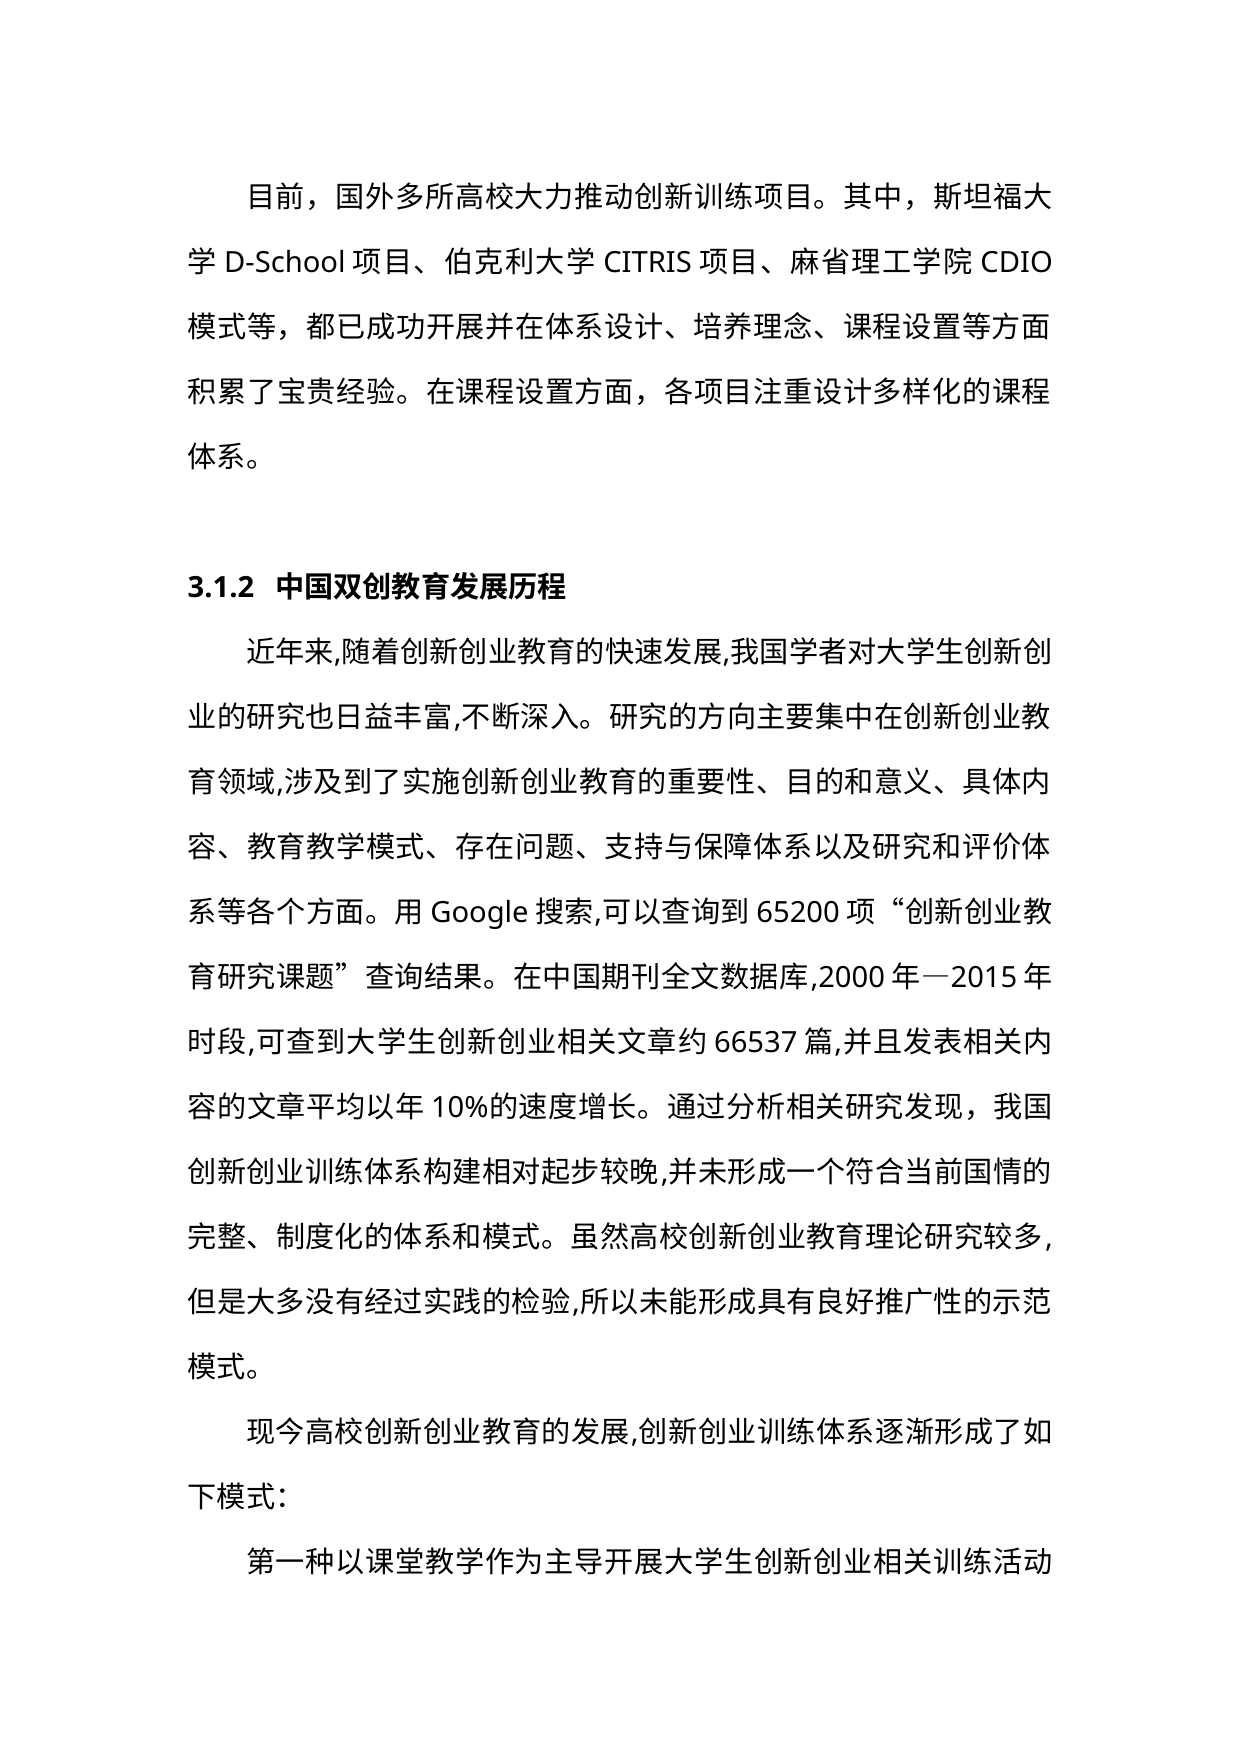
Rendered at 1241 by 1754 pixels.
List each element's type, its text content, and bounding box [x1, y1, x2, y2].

text 目前，国外多所高校大力推动创新训练项目。其中，斯坦福大学D-School项目、伯克利大学CITRIS项目、麻省理工学院CDIO模式等，都已成功开展并在体系设计、培养理念、课程设置等方面积累了宝贵经验。在课程设置方面，各项目注重设计多样化的课程体系。 [187, 162, 1053, 487]
text 近年来,随着创新创业教育的快速发展,我国学者对大学生创新创业的研究也日益丰富,不断深入。研究的方向主要集中在创新创业教育领域,涉及到了实施创新创业教育的重要性、目的和意义、具体内容、教育教学模式、存在问题、支持与保障体系以及研究和评价体系等各个方面。用Google搜索,可以查询到65200项“创新创业教育研究课题”查询结果。在中国期刊全文数据库,2000年—2015年时段,可查到大学生创新创业相关文章约66537篇,并且发表相关内容的文章平均以年10%的速度增长。通过分析相关研究发现，我国创新创业训练体系构建相对起步较晚,并未形成一个符合当前国情的完整、制度化的体系和模式。虽然高校创新创业教育理论研究较多,但是大多没有经过实践的检验,所以未能形成具有良好推广性的示范模式。 [187, 617, 1053, 1397]
text 现今高校创新创业教育的发展,创新创业训练体系逐渐形成了如下模式： [187, 1397, 1053, 1527]
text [187, 1527, 1053, 1592]
text 3.1.2 中国双创教育发展历程 [187, 552, 1053, 617]
